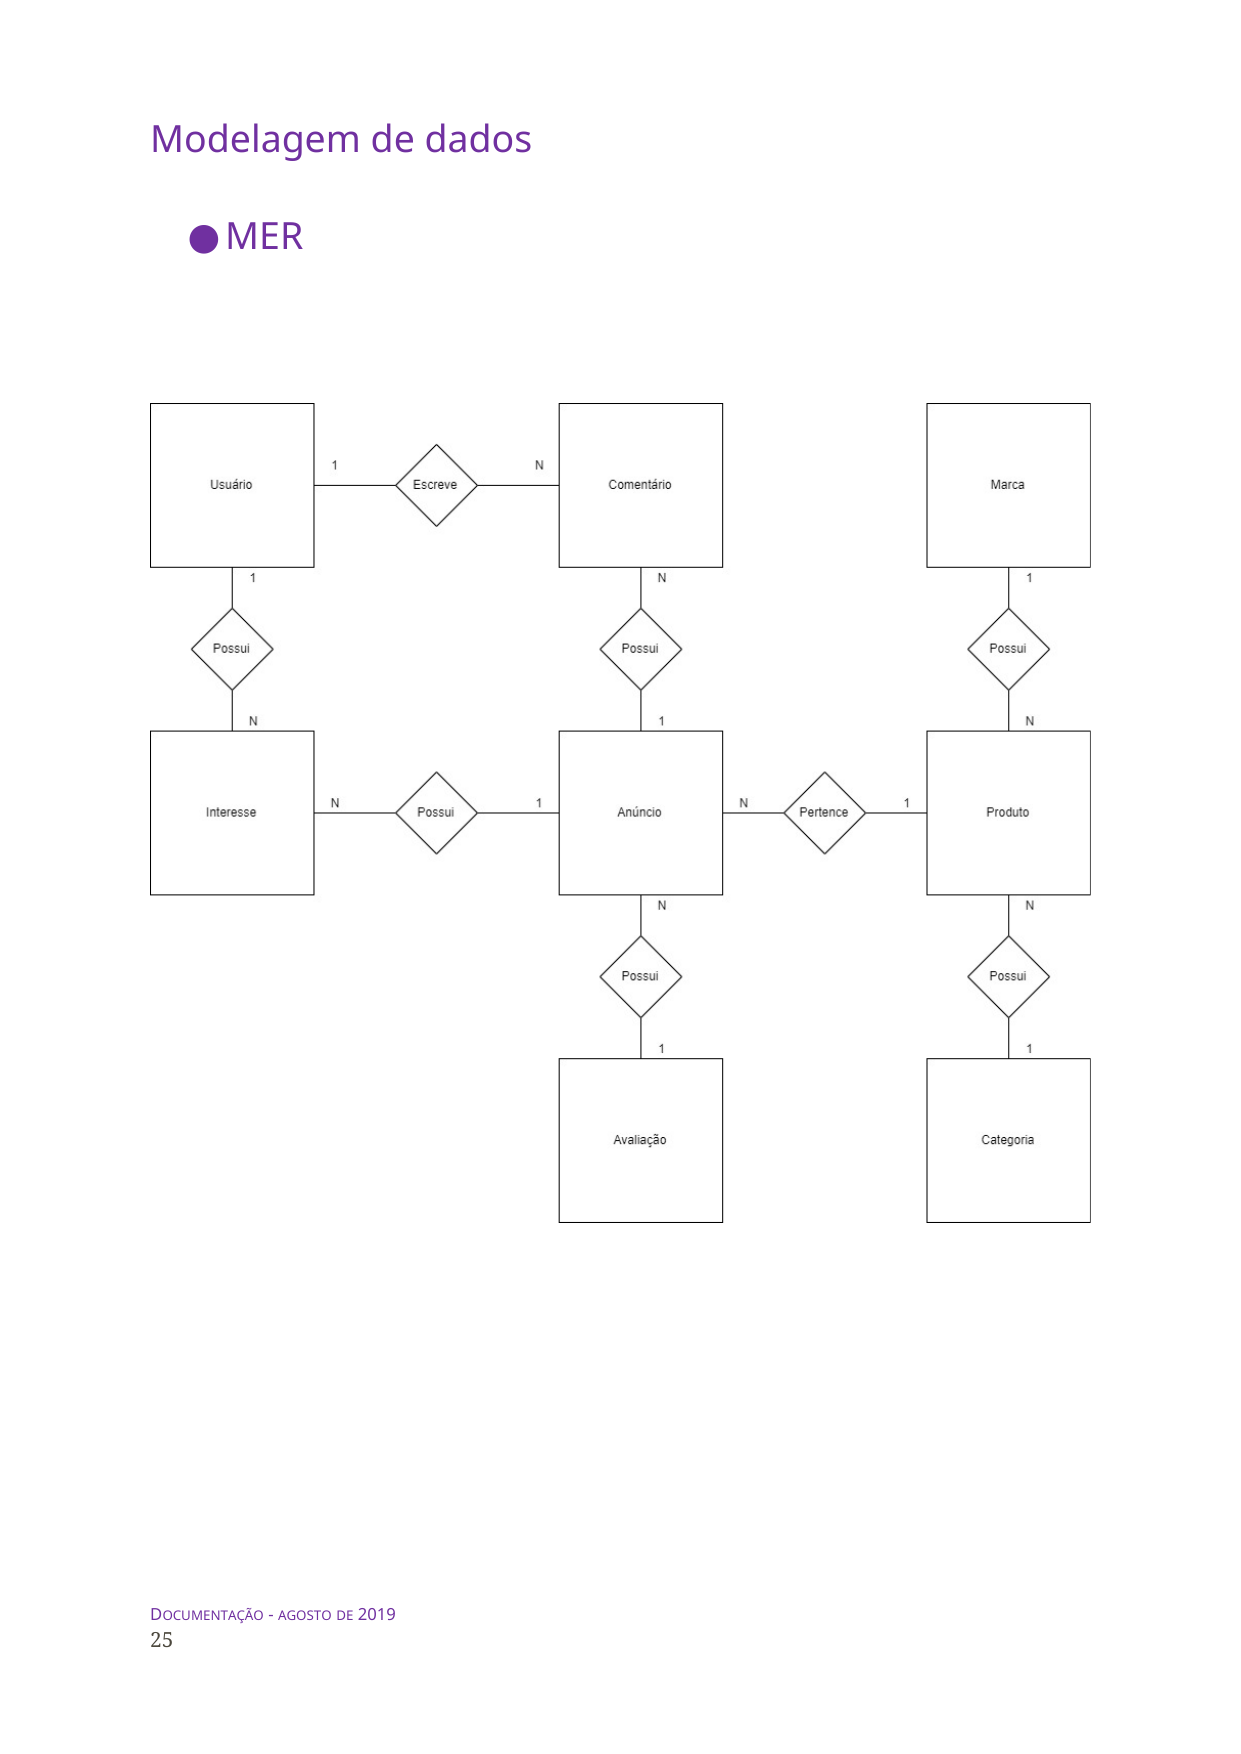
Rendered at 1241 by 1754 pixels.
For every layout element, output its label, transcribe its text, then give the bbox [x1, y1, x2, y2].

text Modelagem de dados [150, 112, 1090, 163]
list MER [187, 209, 1090, 261]
picture [150, 403, 1091, 1223]
